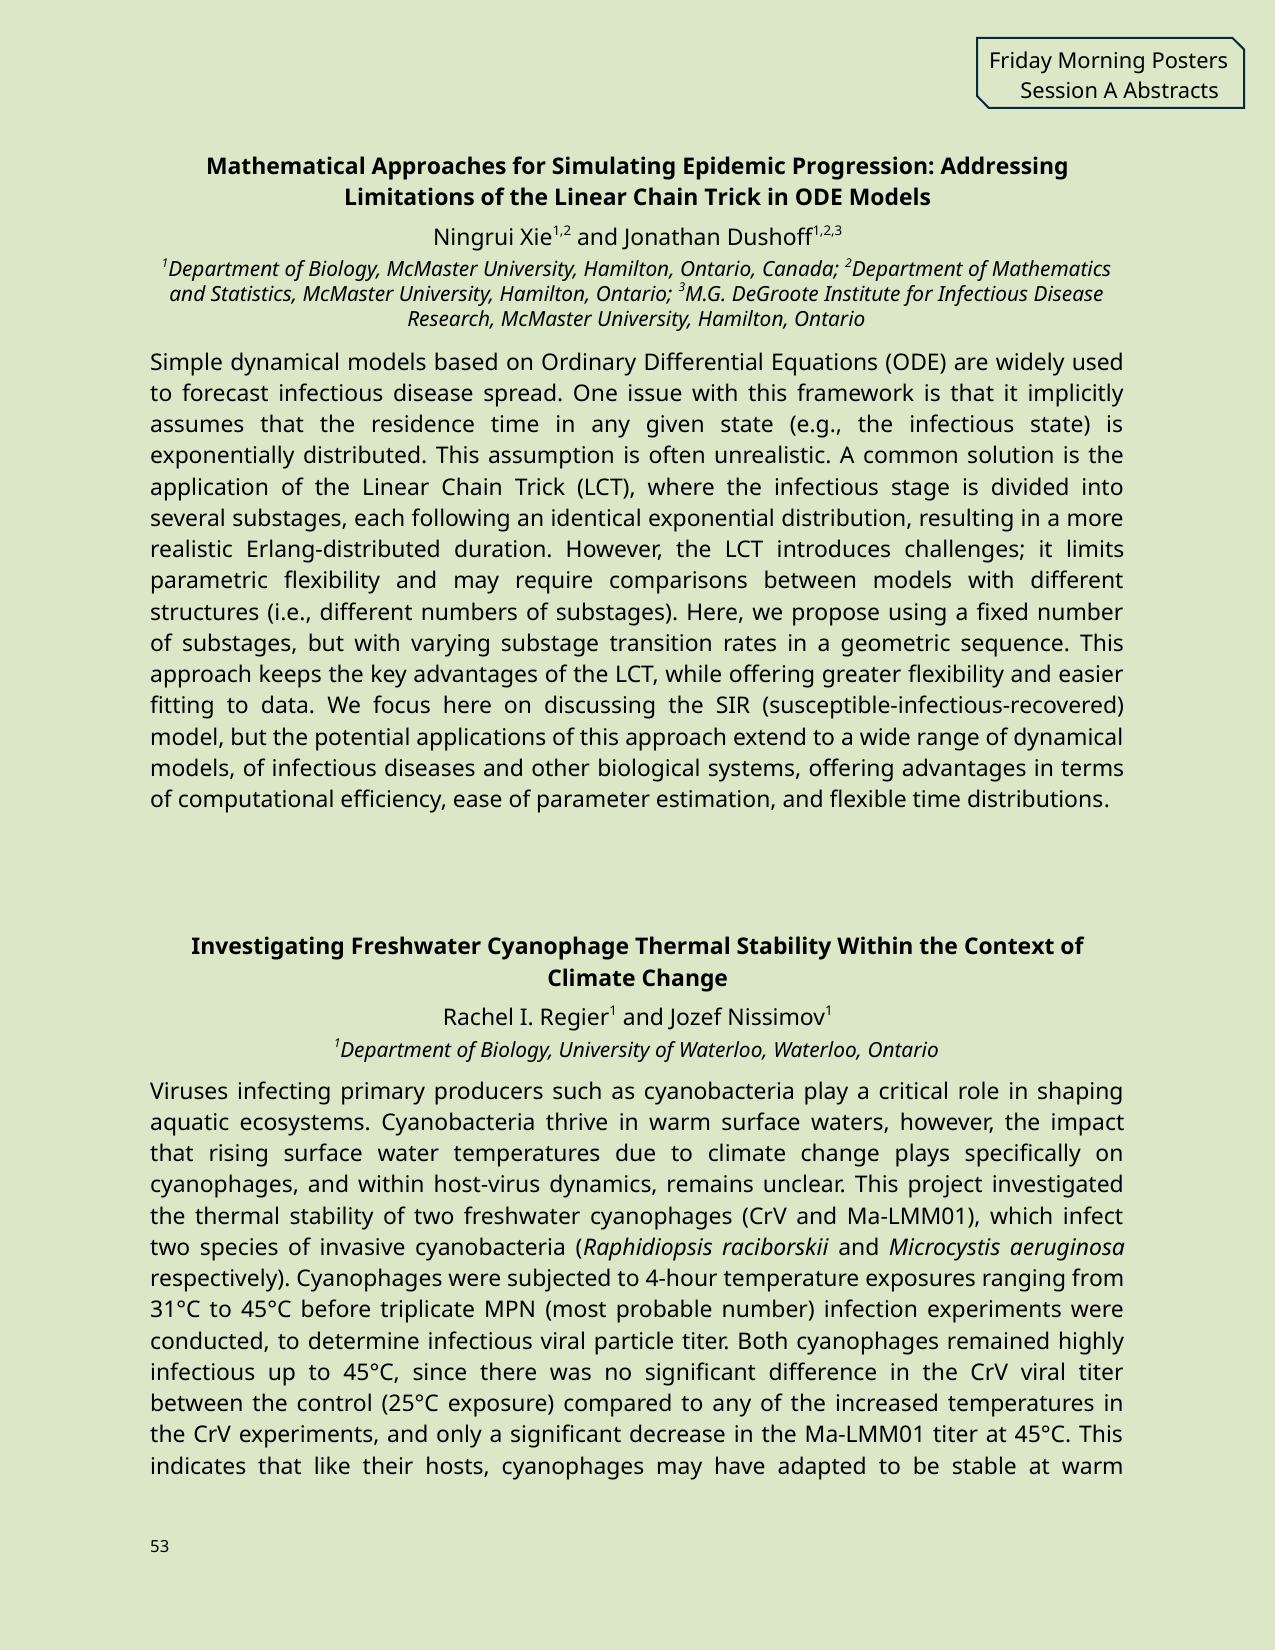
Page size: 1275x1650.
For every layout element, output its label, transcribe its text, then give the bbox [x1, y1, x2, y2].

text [150, 1074, 1125, 1481]
list Ningrui Xie1,2 and Jonathan Dushoff1,2,3 [150, 221, 1125, 252]
text 1Department of Biology, University of Waterloo, Waterloo, Ontario [150, 1037, 1125, 1062]
list Rachel I. Regier1 and Jozef Nissimov1 [150, 1001, 1125, 1032]
title Mathematical Approaches for Simulating Epidemic Progression: Addressing Limitations of the Linear Chain Trick in ODE Models [150, 150, 1125, 212]
text 1Department of Biology, McMaster University, Hamilton, Ontario, Canada; 2Department of Mathematics and Statistics, McMaster University, Hamilton, Ontario; 3M.G. DeGroote Institute for Infectious Disease Research, McMaster University, Hamilton, Ontario [150, 256, 1125, 333]
title Investigating Freshwater Cyanophage Thermal Stability Within the Context of Climate Change [150, 930, 1125, 993]
text Simple dynamical models based on Ordinary Differential Equations (ODE) are widely used to forecast infectious disease spread. One issue with this framework is that it implicitly assumes that the residence time in any given state (e.g., the infectious state) is exponentially distributed. This assumption is often unrealistic. A common solution is the application of the Linear Chain Trick (LCT), where the infectious stage is divided into several substages, each following an identical exponential distribution, resulting in a more realistic Erlang-distributed duration. However, the LCT introduces challenges; it limits parametric flexibility and may require comparisons between models with different structures (i.e., different numbers of substages). Here, we propose using a fixed number of substages, but with varying substage transition rates in a geometric sequence. This approach keeps the key advantages of the LCT, while offering greater flexibility and easier fitting to data. We focus here on discussing the SIR (susceptible-infectious-recovered) model, but the potential applications of this approach extend to a wide range of dynamical models, of infectious diseases and other biological systems, offering advantages in terms of computational efficiency, ease of parameter estimation, and flexible time distributions. [150, 346, 1125, 814]
